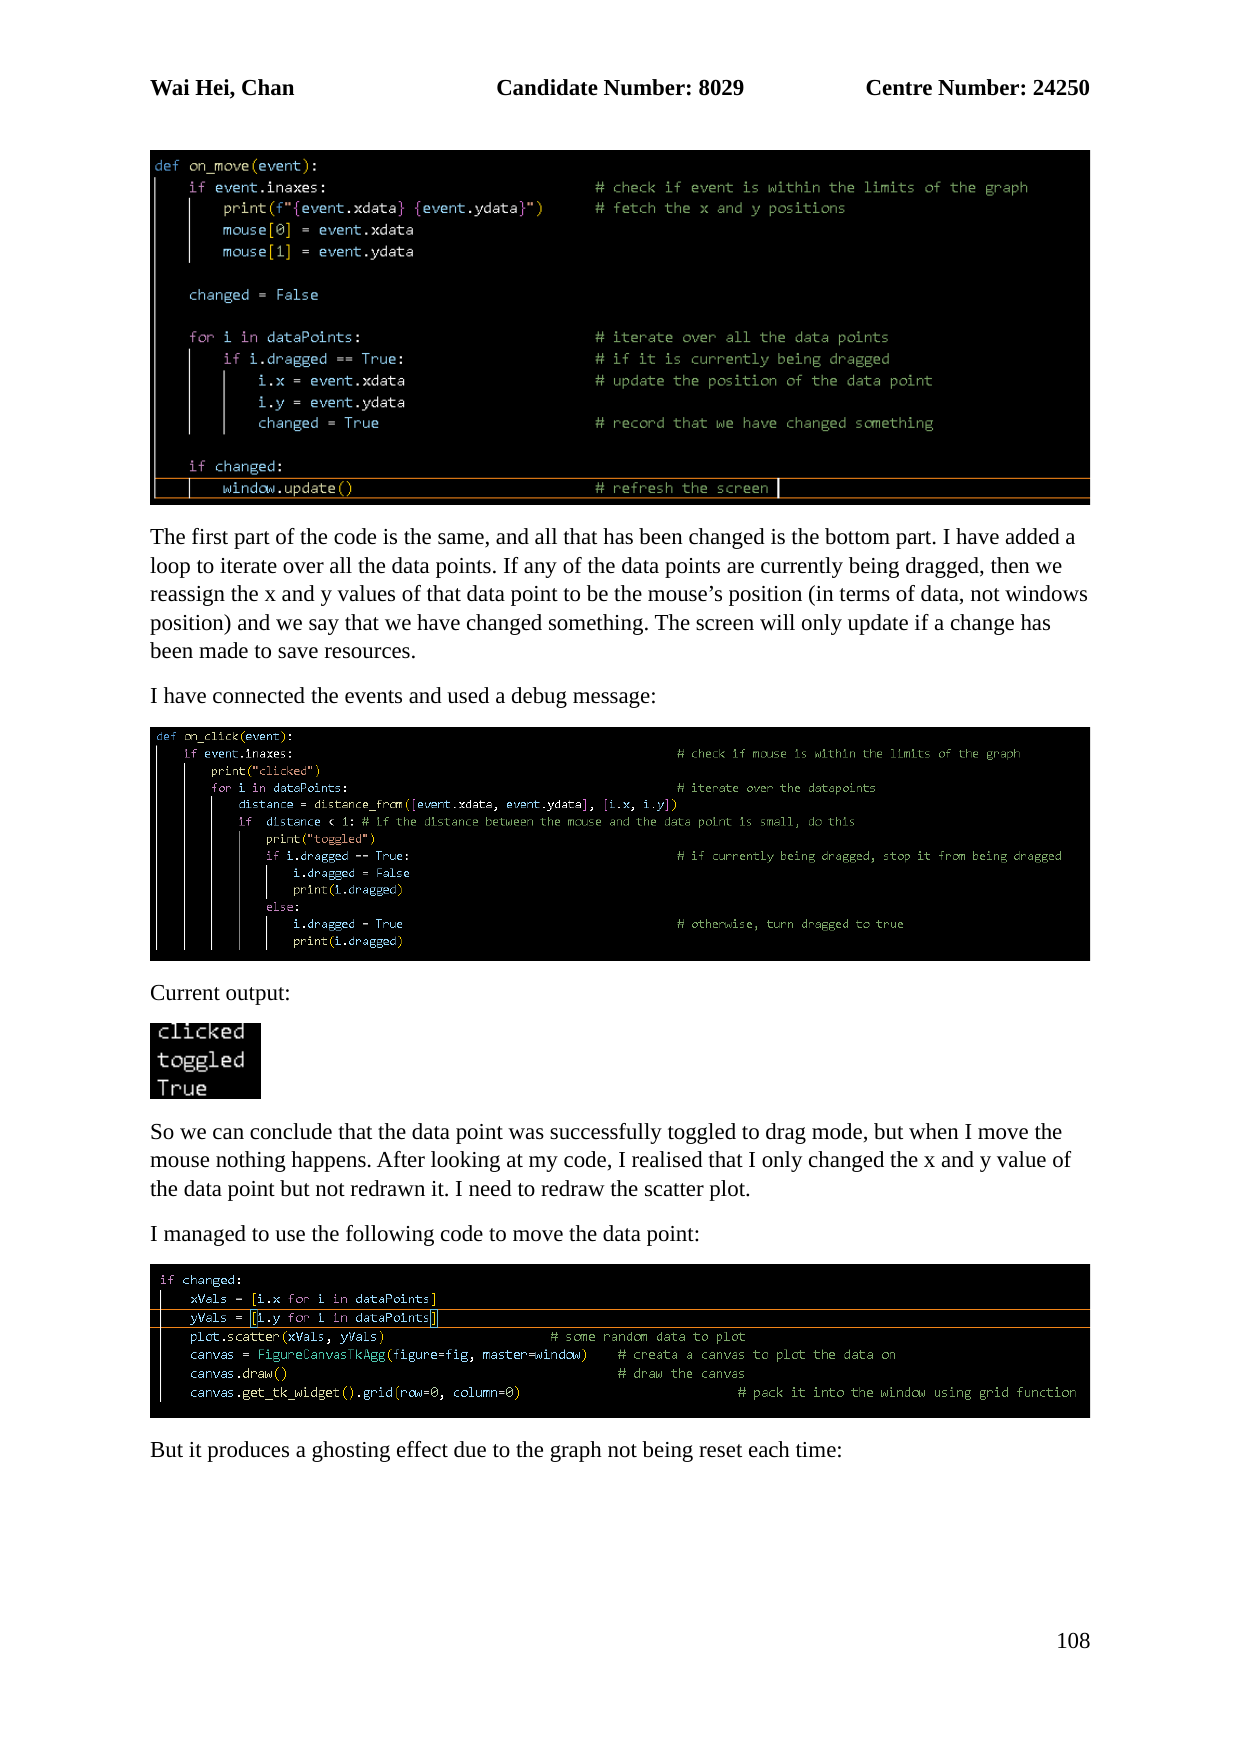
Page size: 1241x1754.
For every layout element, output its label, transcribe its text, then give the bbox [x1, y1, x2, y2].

text I have connected the events and used a debug message: [150, 682, 1090, 708]
text Current output: [150, 979, 1090, 1005]
text The first part of the code is the same, and all that has been changed is the bottom part. I have added a loop to iterate over all the data points. If any of the data points are currently being dragged, then we reassign the x and y values of that data point to be the mouse’s position (in terms of data, not windows position) and we say that we have changed something. The screen will only update if a change has been made to save resources. [150, 523, 1090, 663]
picture [150, 150, 1091, 505]
text I managed to use the following code to move the data point: [150, 1220, 1090, 1246]
picture [150, 727, 1091, 961]
picture [150, 1023, 261, 1099]
picture [150, 1264, 1091, 1418]
text But it produces a ghosting effect due to the graph not being reset each time: [150, 1436, 1090, 1463]
text So we can conclude that the data point was successfully toggled to drag mode, but when I move the mouse nothing happens. After looking at my code, I realised that I only changed the x and y value of the data point but not redrawn it. I need to redraw the scatter plot. [150, 1118, 1090, 1201]
